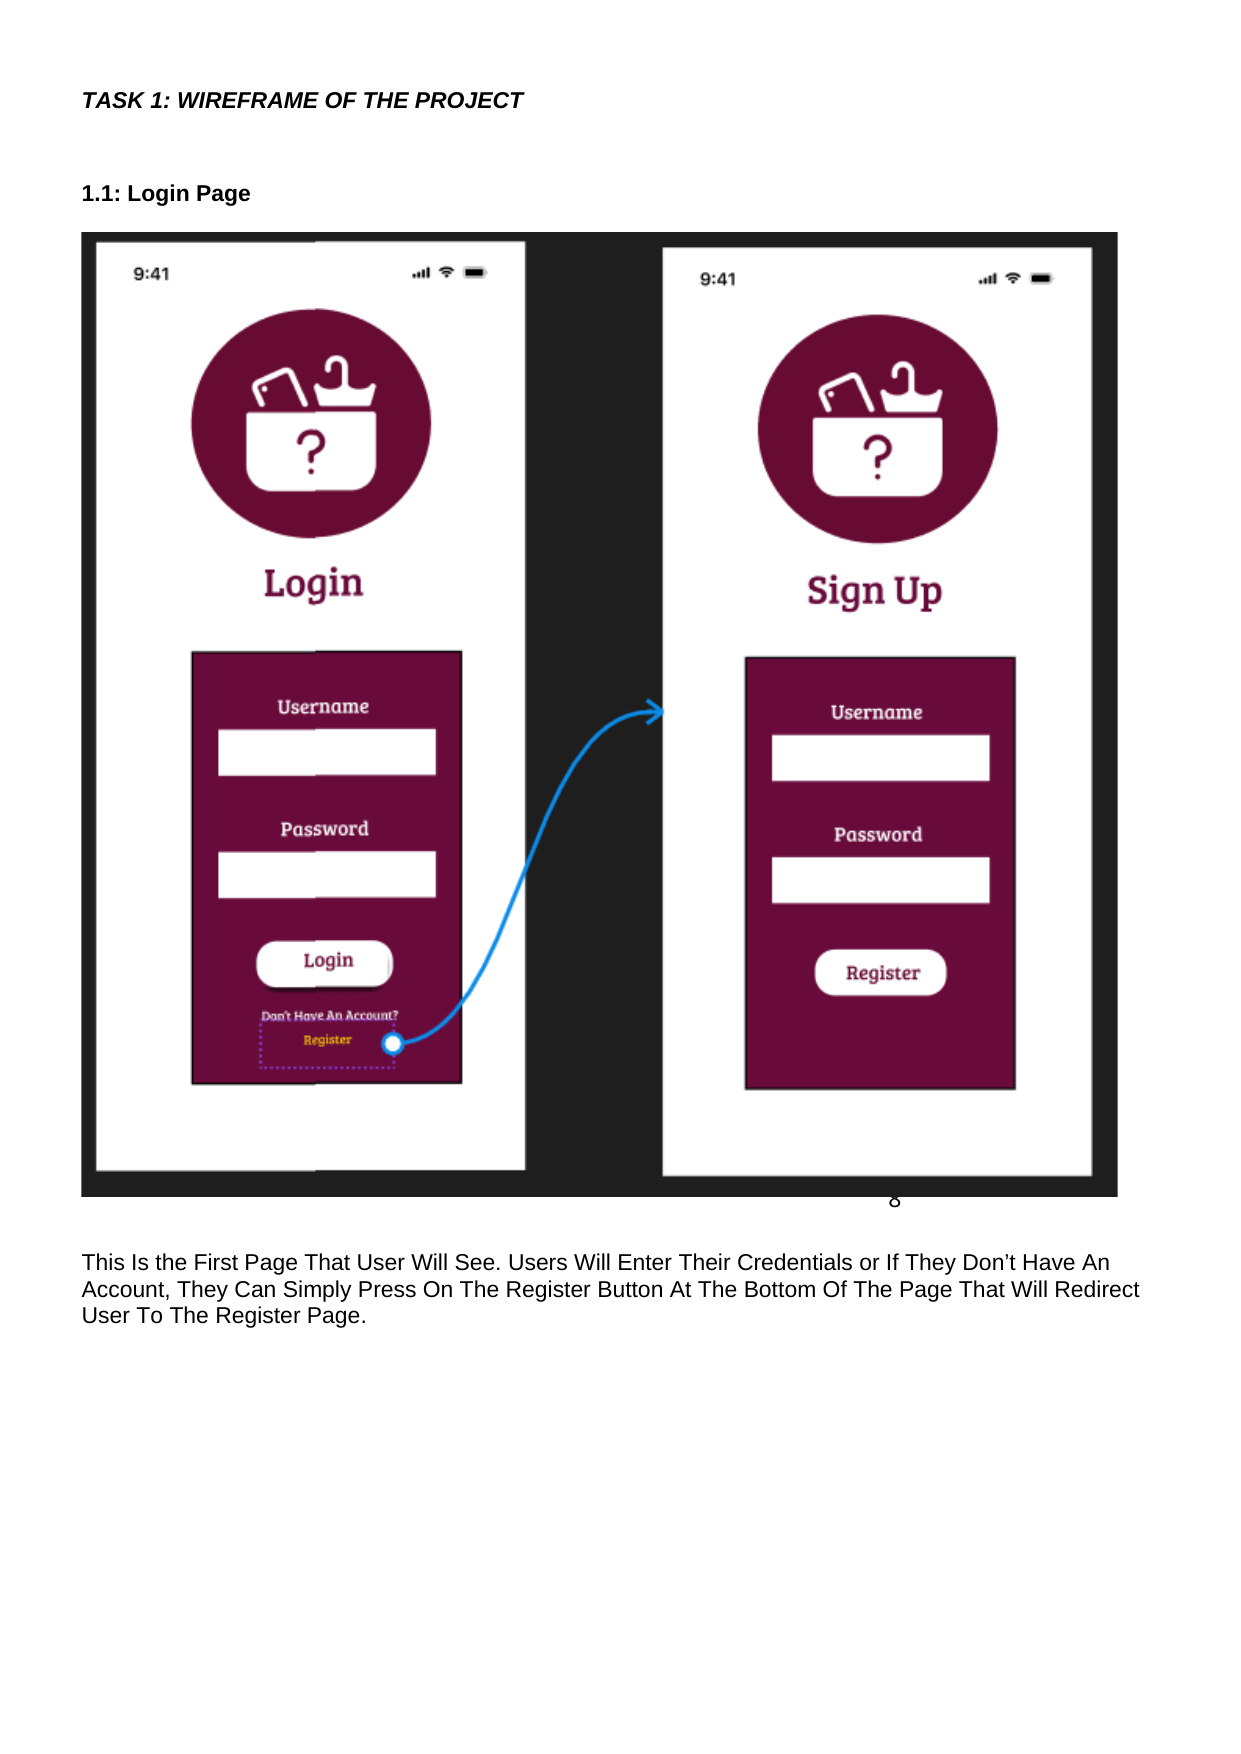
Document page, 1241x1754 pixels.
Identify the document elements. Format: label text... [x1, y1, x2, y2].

text This Is the First Page That User Will See. Users Will Enter Their Credentials or If They Don’t Have An Account, They Can Simply Press On The Register Button At The Bottom Of The Page That Will Redirect User To The Register Page. [81, 1249, 1190, 1328]
text 1.1: Login Page [81, 179, 1190, 206]
picture [81, 232, 1118, 1197]
text TASK 1: WIREFRAME OF THE PROJECT [81, 87, 1190, 114]
